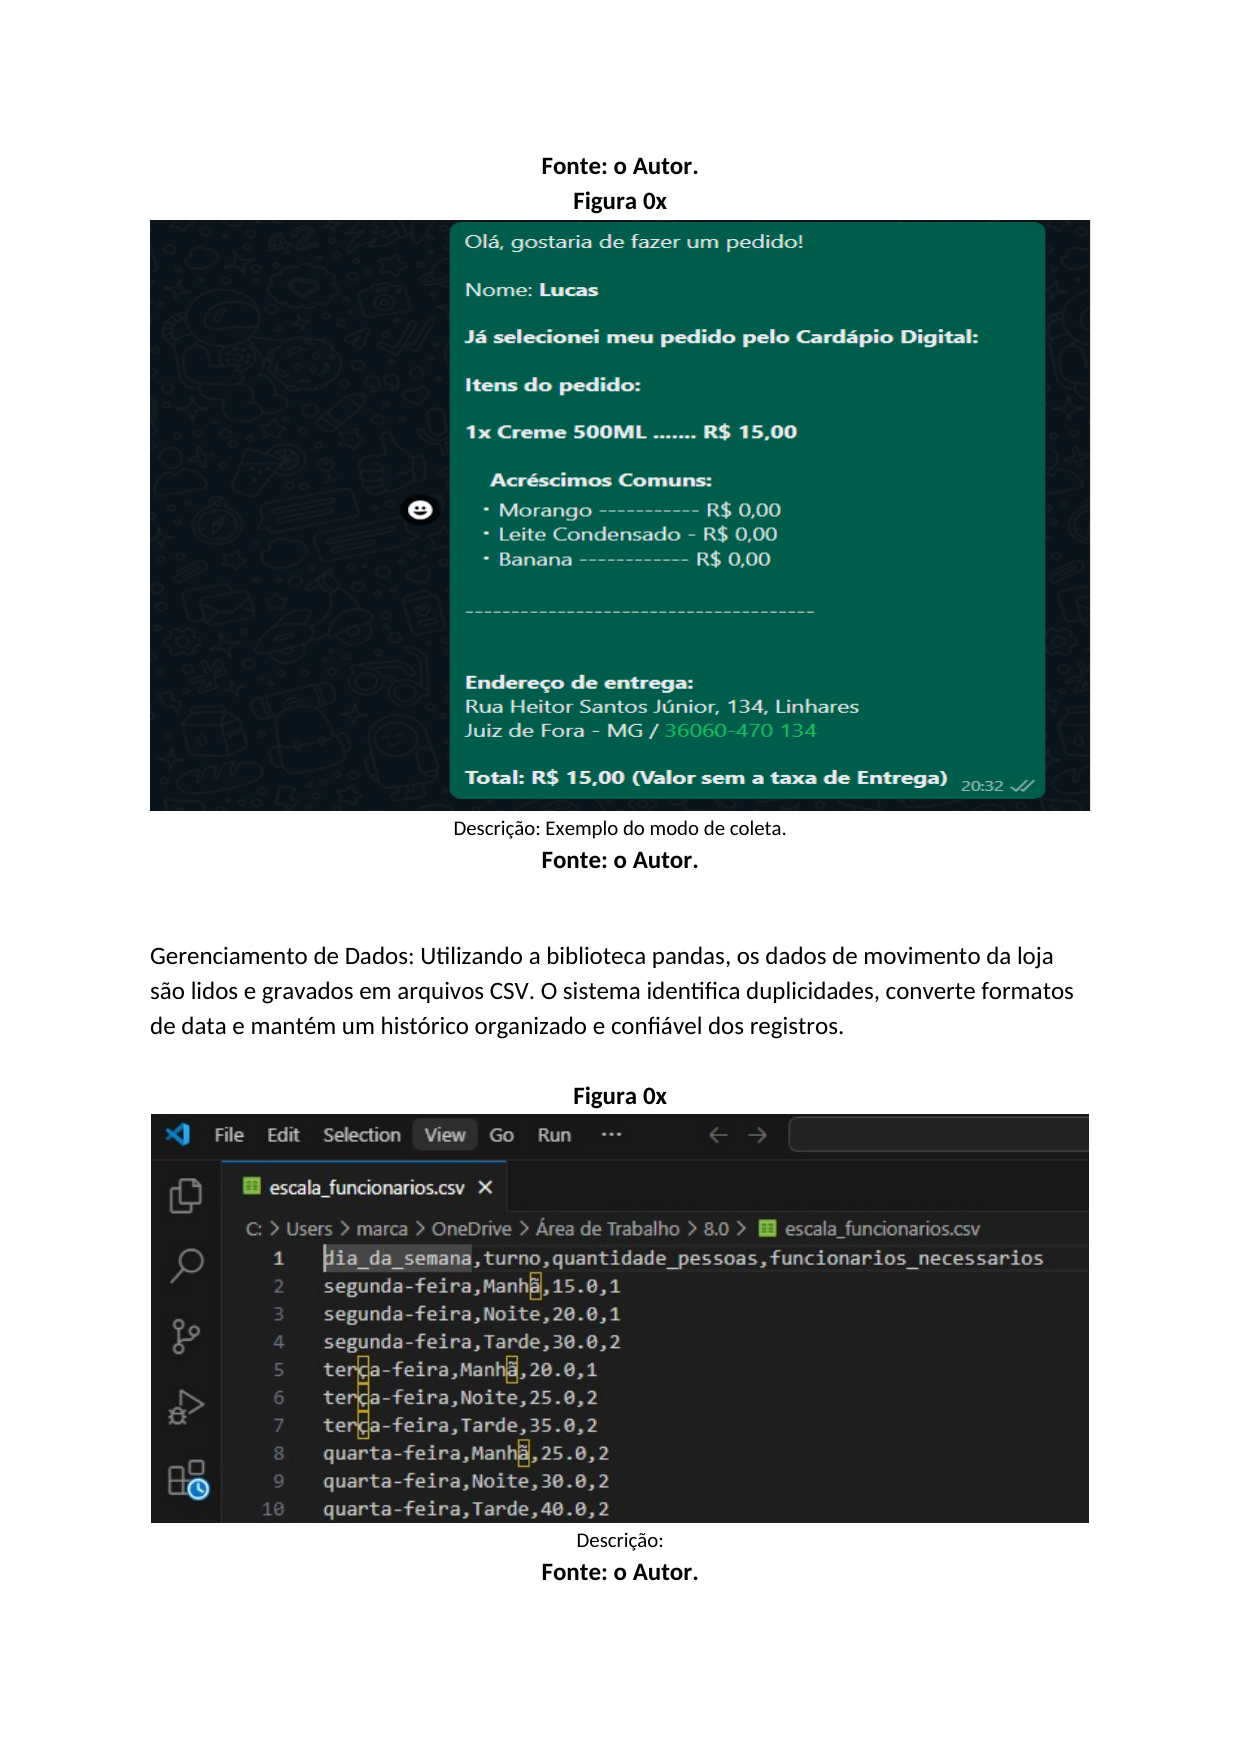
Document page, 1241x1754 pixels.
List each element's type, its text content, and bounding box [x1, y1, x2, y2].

text Figura 0x [150, 185, 1090, 216]
picture [151, 1114, 1089, 1523]
text Fonte: o Autor. [150, 844, 1090, 874]
text Descrição: [150, 1527, 1090, 1552]
text Descrição: Exemplo do modo de coleta. [150, 811, 1090, 840]
text Gerenciamento de Dados: Utilizando a biblioteca pandas, os dados de movimento da loja são lidos e gravados em arquivos CSV. O sistema identifica duplicidades, converte formatos de data e mantém um histórico organizado e confiável dos registros. [150, 940, 1090, 1041]
text Fonte: o Autor. [150, 1556, 1090, 1587]
text Figura 0x [150, 1080, 1090, 1111]
text Fonte: o Autor. [150, 150, 1090, 181]
picture [150, 220, 1091, 811]
